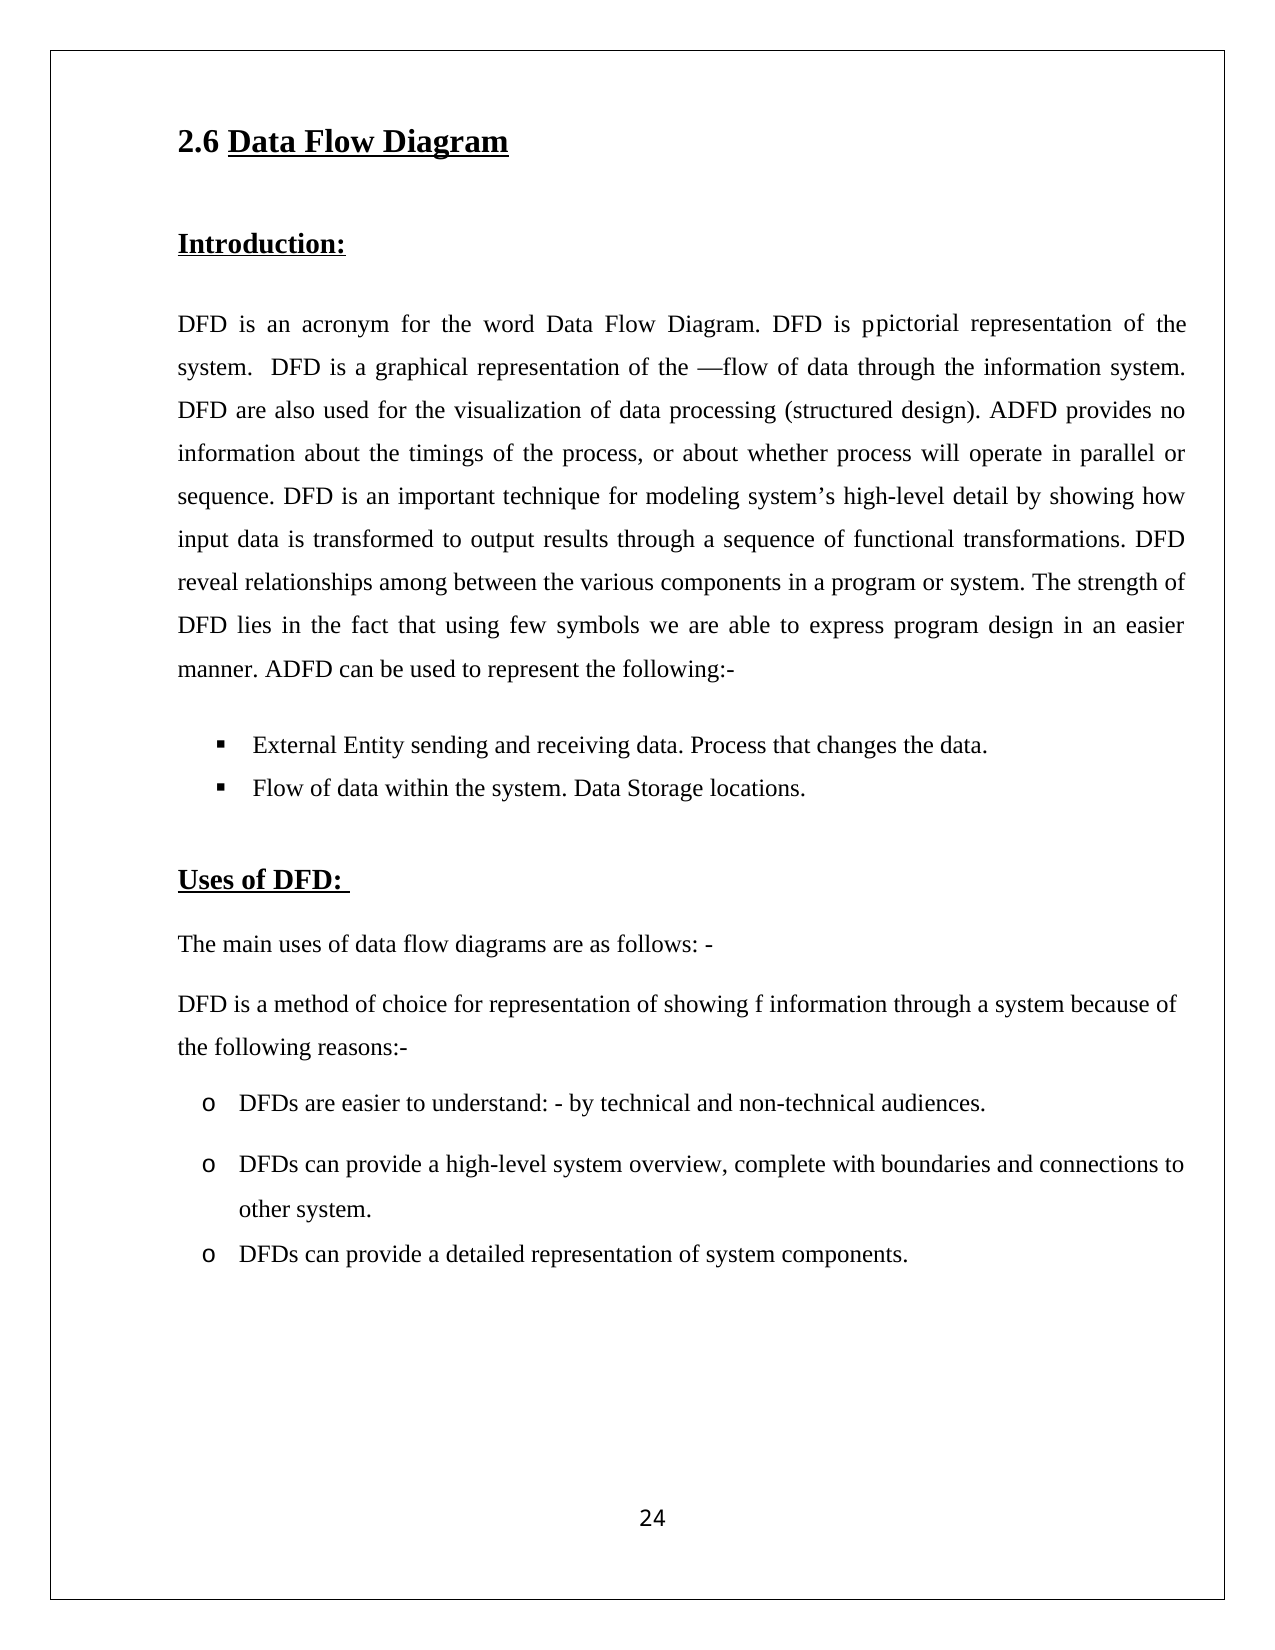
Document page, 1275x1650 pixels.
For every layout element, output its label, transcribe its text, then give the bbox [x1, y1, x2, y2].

list DFDs can provide a high-level system overview, complete with boundaries and connections to other system. [201, 1149, 1186, 1223]
text Uses of DFD: [177, 862, 1186, 896]
text The main uses of data flow diagrams are as follows: - [177, 929, 1186, 958]
list DFDs are easier to understand: - by technical and non-technical audiences. [201, 1088, 1186, 1119]
list Flow of data within the system. Data Storage locations. [215, 773, 1186, 802]
list DFDs can provide a detailed representation of system components. [201, 1239, 1186, 1270]
text DFD is an acronym for the word Data Flow Diagram. DFD is ppictorial representation of the system. DFD is a graphical representation of the ―flow of data through the information system. DFD are also used for the visualization of data processing (structured design). ADFD provides no information about the timings of the process, or about whether process will operate in parallel or sequence. DFD is an important technique for modeling system’s high-level detail by showing how input data is transformed to output results through a sequence of functional transformations. DFD reveal relationships among between the various components in a program or system. The strength of DFD lies in the fact that using few symbols we are able to express program design in an easier manner. ADFD can be used to represent the following:- [177, 308, 1186, 682]
text Introduction: [177, 226, 1186, 259]
text 2.6 Data Flow Diagram [177, 122, 1186, 160]
text DFD is a method of choice for representation of showing f information through a system because of the following reasons:- [177, 989, 1186, 1061]
list External Entity sending and receiving data. Process that changes the data. [215, 730, 1186, 759]
